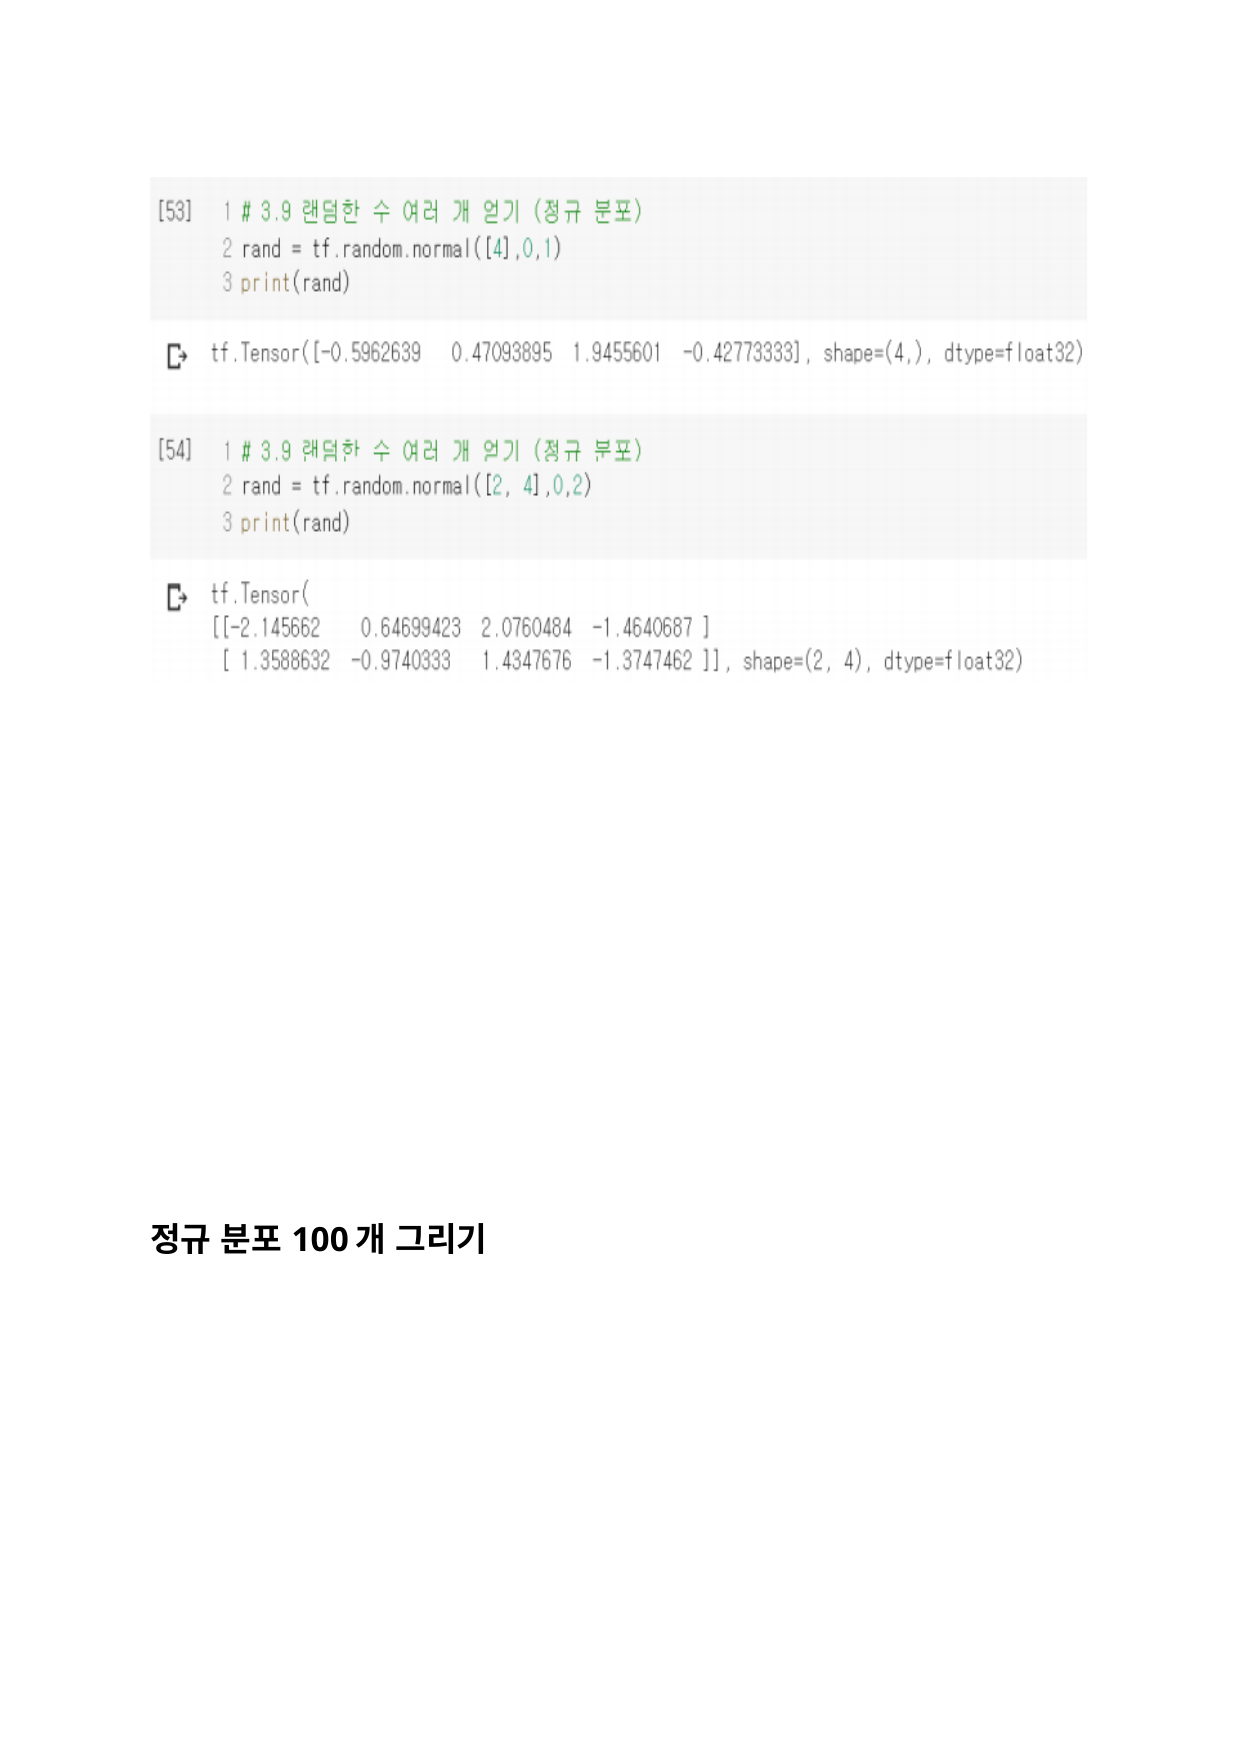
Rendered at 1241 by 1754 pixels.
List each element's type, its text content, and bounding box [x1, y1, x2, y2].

picture [150, 177, 1091, 718]
list 정규 분포 100개 그리기 [150, 1212, 1090, 1261]
